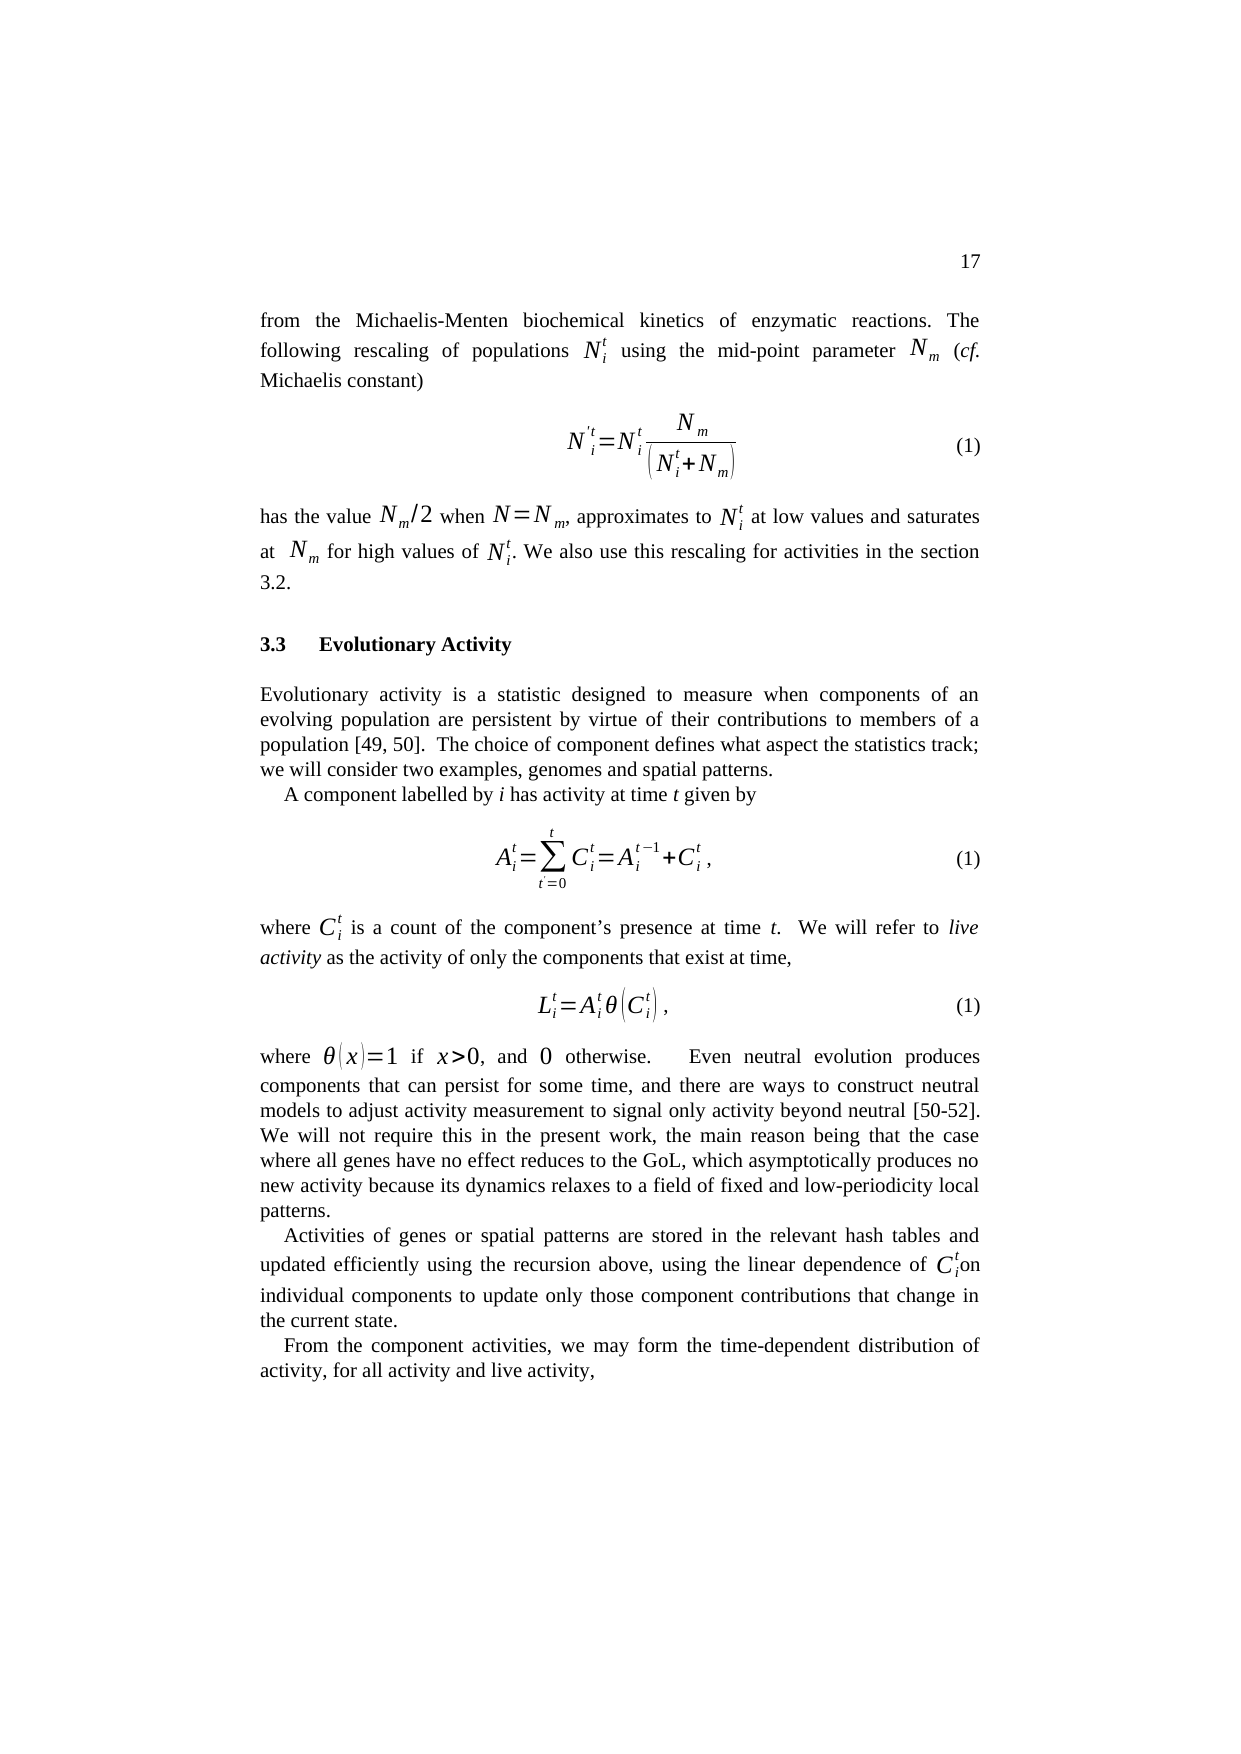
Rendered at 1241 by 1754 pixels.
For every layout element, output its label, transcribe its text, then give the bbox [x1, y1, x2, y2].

subtitle Evolutionary Activity [260, 631, 980, 656]
text (1) [260, 409, 980, 482]
text Activities of genes or spatial patterns are stored in the relevant hash tables and updated efficiently using the recursion above, using the linear dependence of on individual components to update only those component contributions that change in the current state. [260, 1222, 980, 1332]
text A component labelled by i has activity at time t given by [260, 781, 980, 806]
text Evolutionary activity is a statistic designed to measure when components of an evolving population are persistent by virtue of their contributions to members of a population [49, 50]. The choice of component defines what aspect the statistics track; we will consider two examples, genomes and spatial patterns. [260, 681, 980, 781]
text where if , and otherwise. Even neutral evolution produces components that can persist for some time, and there are ways to construct neutral models to adjust activity measurement to signal only activity beyond neutral [50-52]. We will not require this in the present work, the main reason being that the case where all genes have no effect reduces to the GoL, which asymptotically produces no new activity because its dynamics relaxes to a field of fixed and low-periodicity local patterns. [260, 1041, 980, 1222]
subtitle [260, 307, 980, 392]
text , (2) [260, 823, 980, 892]
text has the value when , approximates to at low values and saturates at for high values of . We also use this rescaling for activities in the section 3.2. [260, 499, 980, 594]
text , (3) [260, 986, 980, 1024]
text From the component activities, we may form the time-dependent distribution of activity, for all activity and live activity, [260, 1332, 980, 1382]
text where is a count of the component’s presence at time t. We will refer to live activity as the activity of only the components that exist at time, [260, 909, 980, 969]
